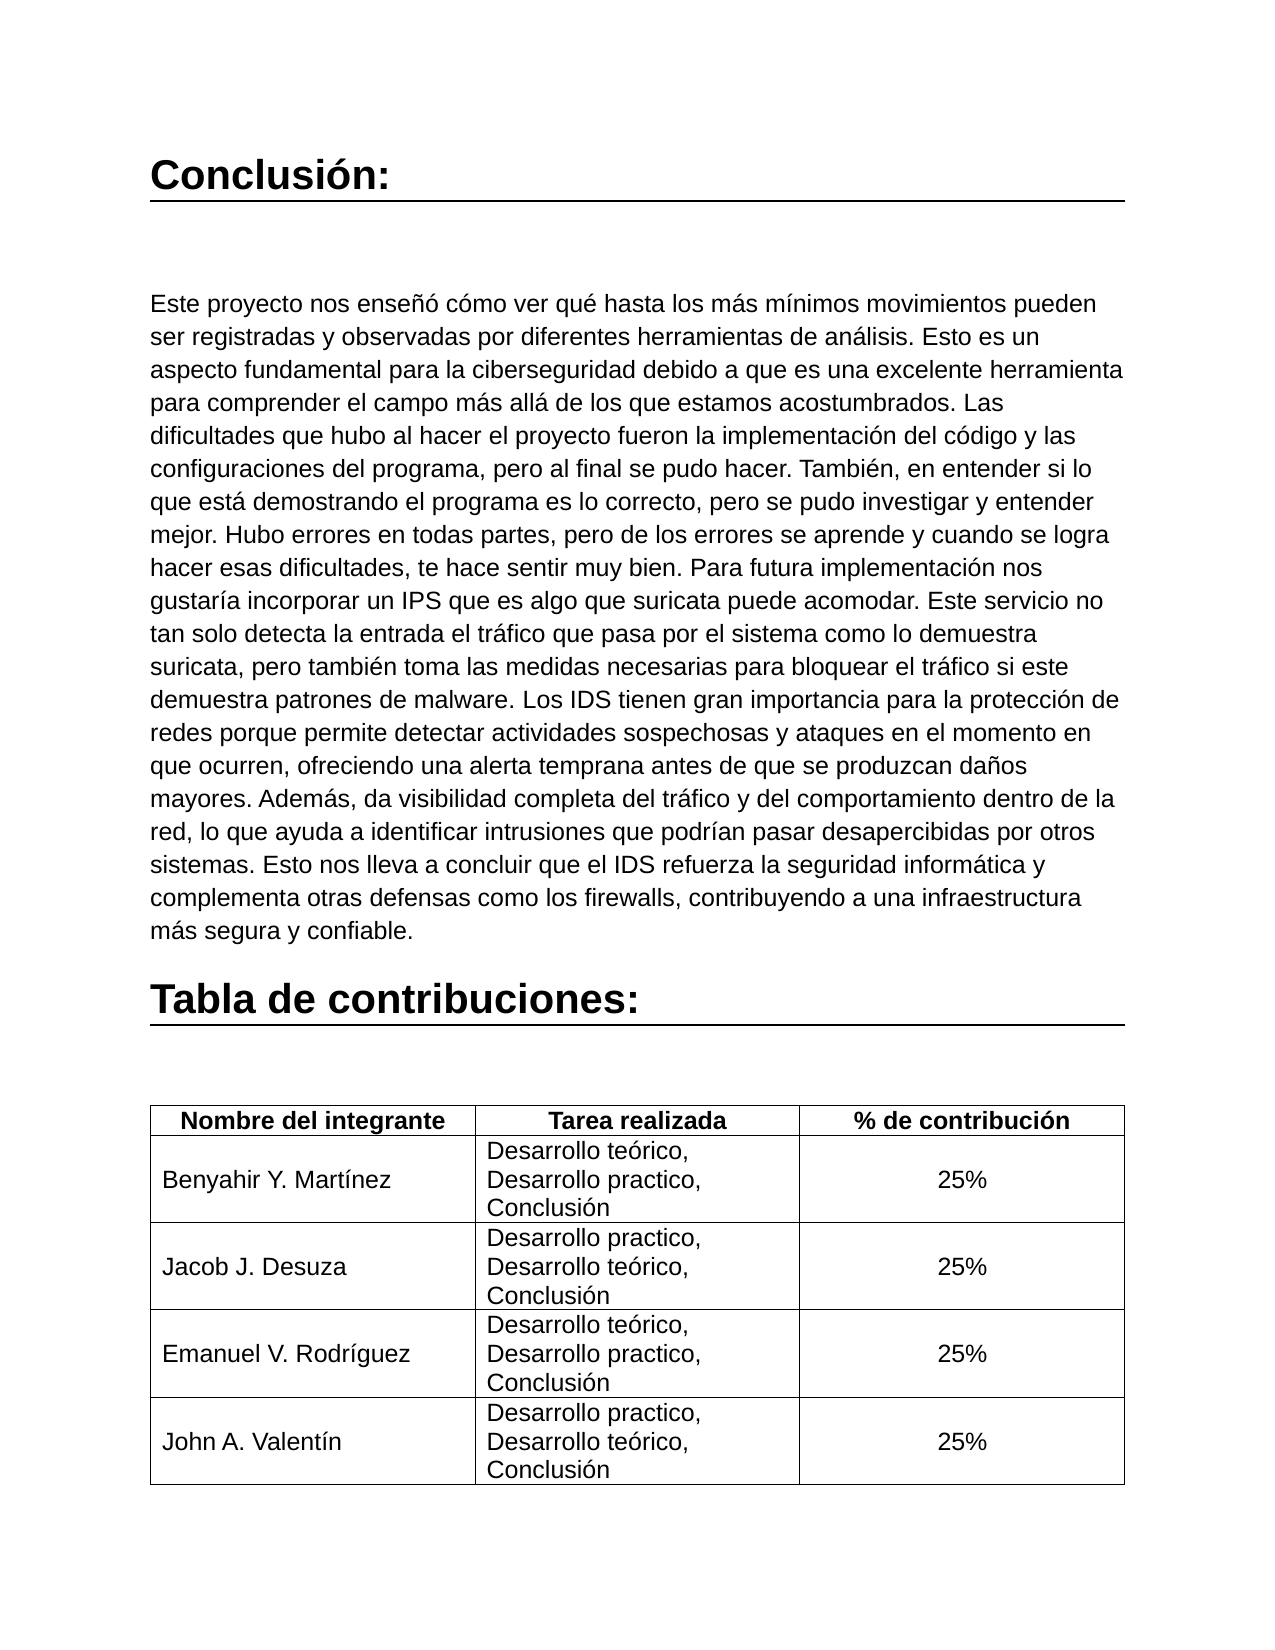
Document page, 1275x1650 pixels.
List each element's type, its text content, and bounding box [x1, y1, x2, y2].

table_cell 25% [800, 1310, 1124, 1397]
table_cell Desarrollo teórico, Desarrollo practico, Conclusión [476, 1136, 799, 1222]
table_cell Emanuel V. Rodríguez [151, 1310, 475, 1397]
text Conclusión: [150, 150, 1125, 200]
table_cell Benyahir Y. Martínez [151, 1136, 475, 1222]
table_header Nombre del integrante [151, 1106, 475, 1135]
table_cell Desarrollo practico, Desarrollo teórico, Conclusión [476, 1223, 799, 1309]
table_header Tarea realizada [476, 1106, 799, 1135]
table_cell John A. Valentín [151, 1398, 475, 1484]
table_cell 25% [800, 1136, 1124, 1222]
table_cell Jacob J. Desuza [151, 1223, 475, 1309]
table_cell 25% [800, 1223, 1124, 1309]
table_cell Desarrollo teórico, Desarrollo practico, Conclusión [476, 1310, 799, 1397]
table_cell Desarrollo practico, Desarrollo teórico, Conclusión [476, 1398, 799, 1484]
text Este proyecto nos enseñó cómo ver qué hasta los más mínimos movimientos pueden ser registradas y observadas por diferentes herramientas de análisis. Esto es un aspecto fundamental para la ciberseguridad debido a que es una excelente herramienta para comprender el campo más allá de los que estamos acostumbrados. Las dificultades que hubo al hacer el proyecto fueron la implementación del código y las configuraciones del programa, pero al final se pudo hacer. También, en entender si lo que está demostrando el programa es lo correcto, pero se pudo investigar y entender mejor. Hubo errores en todas partes, pero de los errores se aprende y cuando se logra hacer esas dificultades, te hace sentir muy bien. Para futura implementación nos gustaría incorporar un IPS que es algo que suricata puede acomodar. Este servicio no tan solo detecta la entrada el tráfico que pasa por el sistema como lo demuestra suricata, pero también toma las medidas necesarias para bloquear el tráfico si este demuestra patrones de malware. Los IDS tienen gran importancia para la protección de redes porque permite detectar actividades sospechosas y ataques en el momento en que ocurren, ofreciendo una alerta temprana antes de que se produzcan daños mayores. Además, da visibilidad completa del tráfico y del comportamiento dentro de la red, lo que ayuda a identificar intrusiones que podrían pasar desapercibidas por otros sistemas. Esto nos lleva a concluir que el IDS refuerza la seguridad informática y complementa otras defensas como los firewalls, contribuyendo a una infraestructura más segura y confiable. [150, 289, 1125, 945]
table_header % de contribución [800, 1106, 1124, 1135]
table_cell 25% [800, 1398, 1124, 1484]
text Tabla de contribuciones: [150, 974, 1125, 1024]
